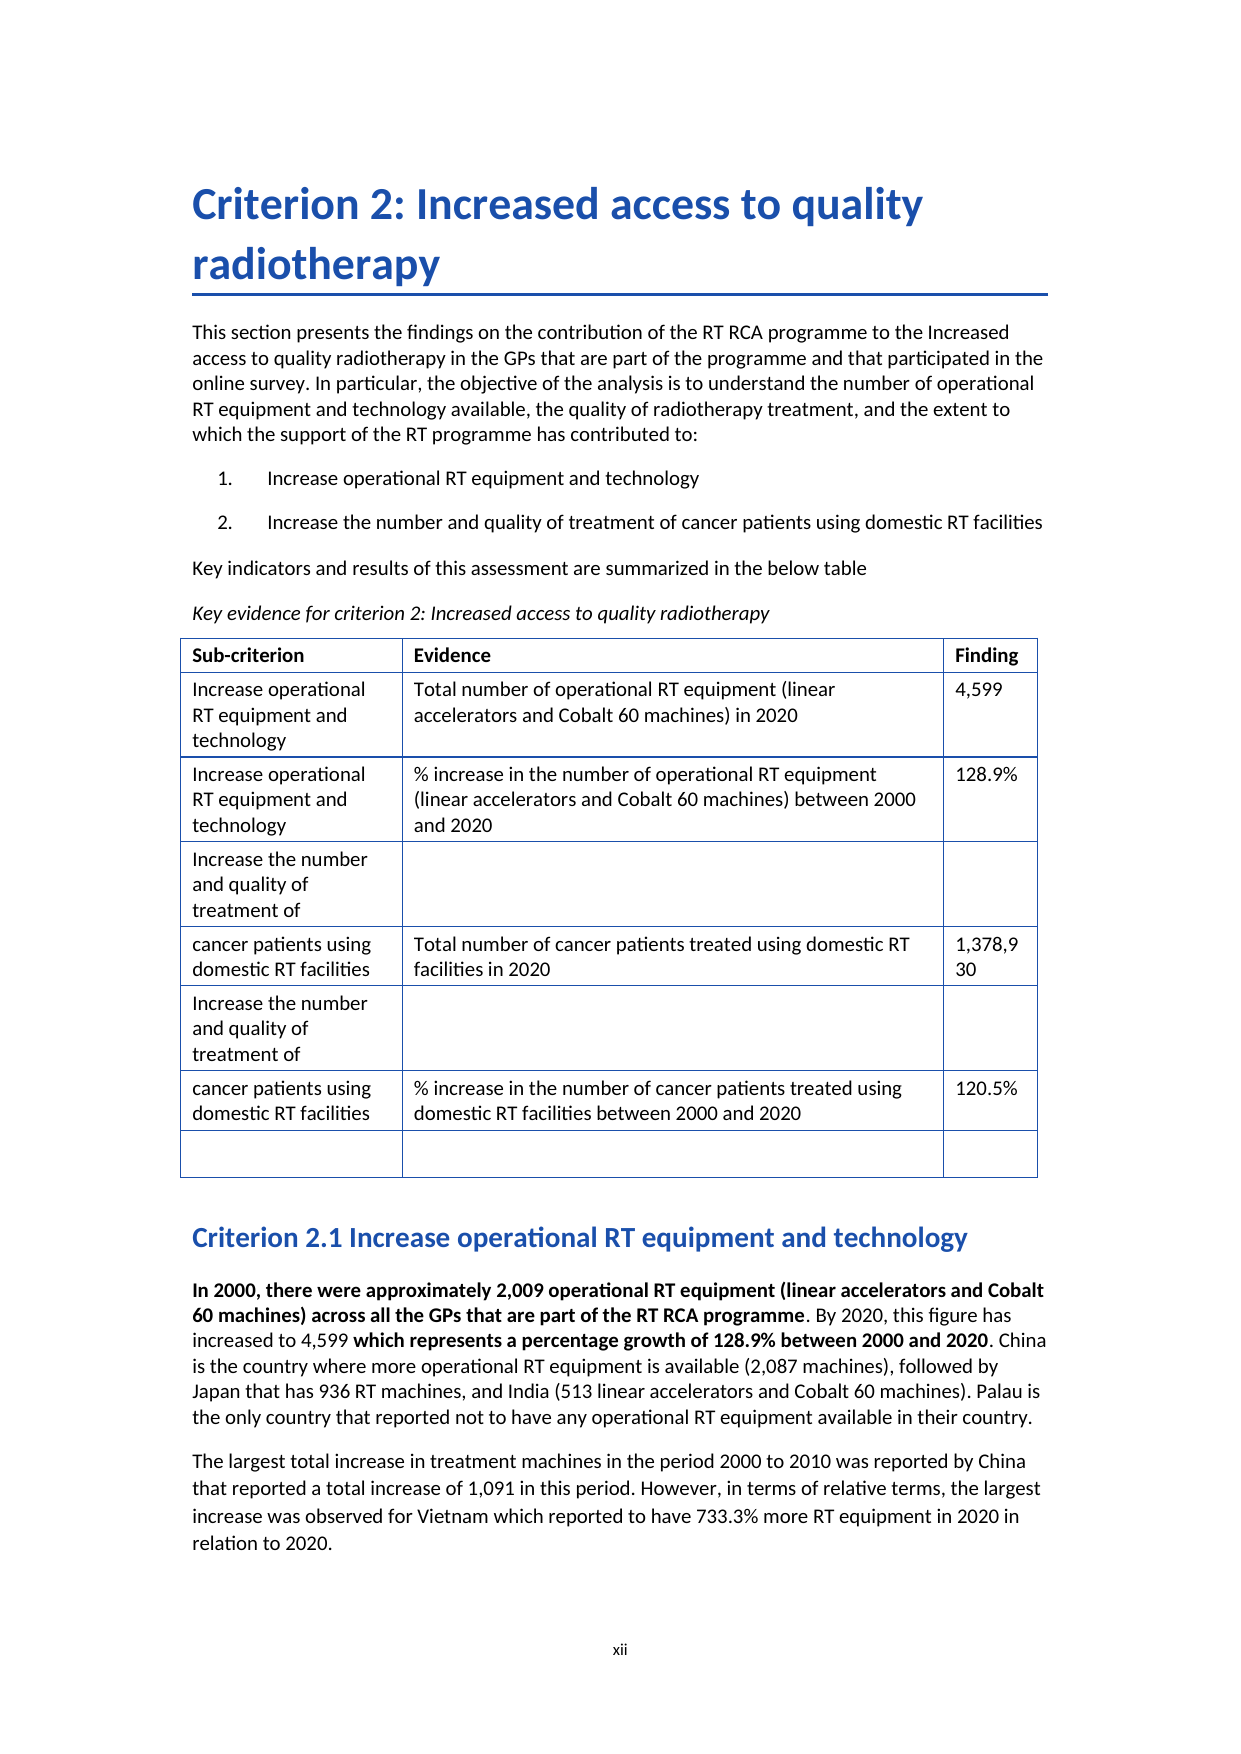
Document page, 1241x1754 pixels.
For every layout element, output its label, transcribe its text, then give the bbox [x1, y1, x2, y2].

text This section presents the findings on the contribution of the RT RCA programme to the Increased access to quality radiotherapy in the GPs that are part of the programme and that participated in the online survey. In particular, the objective of the analysis is to understand the number of operational RT equipment and technology available, the quality of radiotherapy treatment, and the extent to which the support of the RT programme has contributed to: [192, 319, 1048, 447]
list Increase the number and quality of treatment of cancer patients using domestic RT facilities [217, 509, 1048, 535]
table_cell Total number of operational RT equipment (linear accelerators and Cobalt 60 machines) in 2020 [403, 673, 943, 756]
table_cell Increase operational RT equipment and technology [181, 758, 402, 841]
subtitle Criterion 2: Increased access to quality radiotherapy [192, 175, 1048, 293]
subtitle Criterion 2.1 Increase operational RT equipment and technology [192, 1219, 1048, 1255]
table_cell [944, 1131, 1037, 1177]
table_cell Increase operational RT equipment and technology [181, 673, 402, 756]
text Key indicators and results of this assessment are summarized in the below table [192, 556, 1048, 581]
table_cell [181, 1131, 402, 1177]
table_cell % increase in the number of cancer patients treated using domestic RT facilities between 2000 and 2020 [403, 1071, 943, 1129]
table_cell [944, 986, 1037, 1070]
table_cell Increase the number and quality of treatment of [181, 986, 402, 1070]
text The largest total increase in treatment machines in the period 2000 to 2010 was reported by China that reported a total increase of 1,091 in this period. However, in terms of relative terms, the largest increase was observed for Vietnam which reported to have 733.3% more RT equipment in 2020 in relation to 2020. [192, 1448, 1048, 1556]
table_cell 1,378,930 [944, 927, 1037, 985]
table_header Finding [944, 639, 1037, 672]
table_cell 128.9% [944, 758, 1037, 841]
list Increase operational RT equipment and technology [217, 465, 1048, 491]
table_cell % increase in the number of operational RT equipment (linear accelerators and Cobalt 60 machines) between 2000 and 2020 [403, 758, 943, 841]
text In 2000, there were approximately 2,009 operational RT equipment (linear accelerators and Cobalt 60 machines) across all the GPs that are part of the RT RCA programme. By 2020, this figure has increased to 4,599 which represents a percentage growth of 128.9% between 2000 and 2020. China is the country where more operational RT equipment is available (2,087 machines), followed by Japan that has 936 RT machines, and India (513 linear accelerators and Cobalt 60 machines). Palau is the only country that reported not to have any operational RT equipment available in their country. [192, 1277, 1048, 1429]
table_cell [403, 986, 943, 1070]
table_cell [944, 842, 1037, 926]
table_header Sub-criterion [181, 639, 402, 672]
text Key evidence for criterion 2: Increased access to quality radiotherapy [192, 600, 1048, 625]
table_header Evidence [403, 639, 943, 672]
table_cell 120.5% [944, 1071, 1037, 1129]
table_cell cancer patients using domestic RT facilities [181, 927, 402, 985]
table_cell cancer patients using domestic RT facilities [181, 1071, 402, 1129]
table_cell [403, 1131, 943, 1177]
table_cell Total number of cancer patients treated using domestic RT facilities in 2020 [403, 927, 943, 985]
table_cell Increase the number and quality of treatment of [181, 842, 402, 926]
table_cell [403, 842, 943, 926]
table_cell 4,599 [944, 673, 1037, 756]
